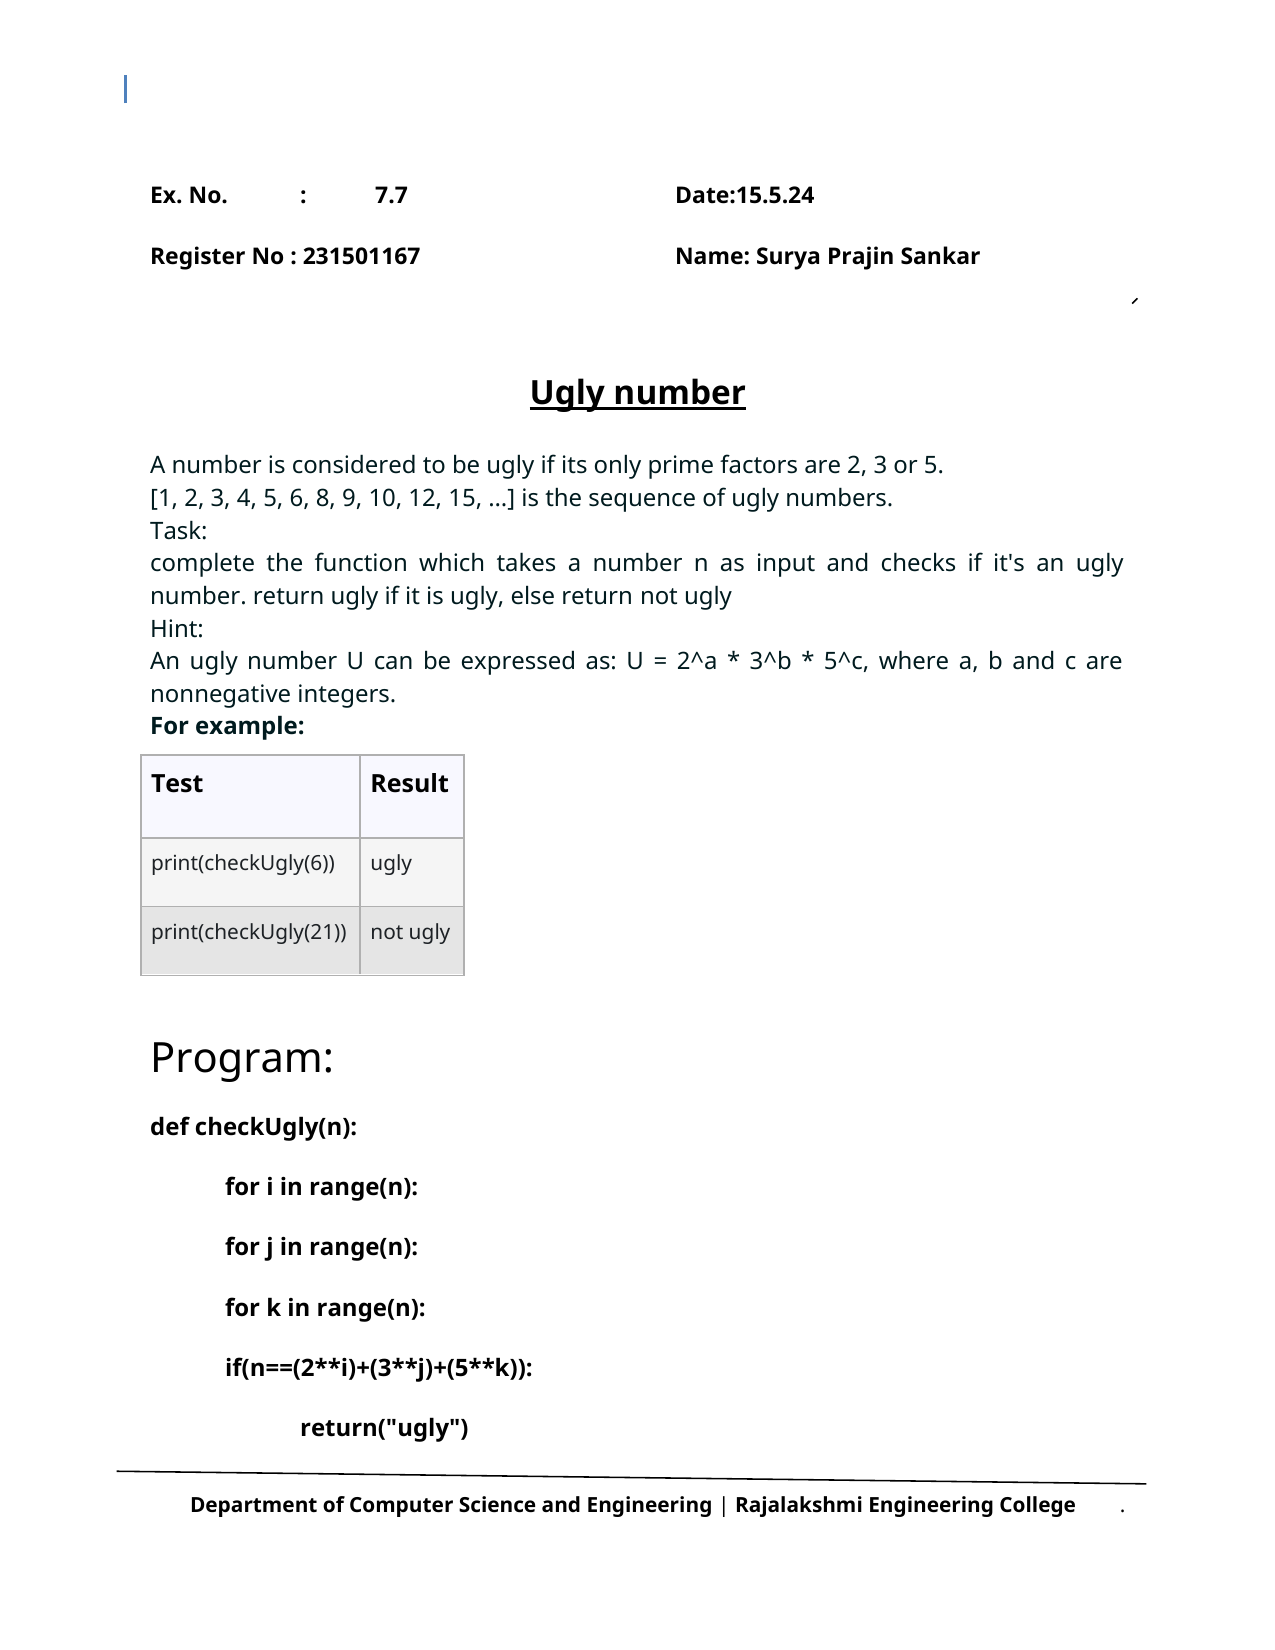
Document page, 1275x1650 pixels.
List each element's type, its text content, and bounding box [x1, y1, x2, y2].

text Task: [150, 513, 1125, 546]
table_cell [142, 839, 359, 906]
text if(n==(2**i)+(3**j)+(5**k)): [150, 1351, 1125, 1383]
text Ex. No. : 7.7 Date:15.5.24 [150, 179, 1125, 210]
text return("ugly") [150, 1411, 1125, 1443]
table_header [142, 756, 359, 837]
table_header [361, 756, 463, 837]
text Hint: [150, 611, 1125, 644]
text for i in range(n): [150, 1170, 1125, 1202]
text A number is considered to be ugly if its only prime factors are 2, 3 or 5. [150, 448, 1125, 481]
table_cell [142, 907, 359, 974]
text [1, 2, 3, 4, 5, 6, 8, 9, 10, 12, 15, …] is the sequence of ugly numbers. [150, 481, 1125, 513]
text For example: [150, 709, 1125, 742]
text def checkUgly(n): [150, 1110, 1125, 1142]
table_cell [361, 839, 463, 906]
text Ugly number [150, 369, 1125, 414]
text Program: [150, 1028, 1125, 1085]
text for k in range(n): [150, 1290, 1125, 1323]
text An ugly number U can be expressed as: U = 2^a * 3^b * 5^c, where a, b and c are nonnegative integers. [150, 644, 1125, 709]
text Register No : 231501167 Name: Surya Prajin Sankar [150, 239, 1125, 271]
text complete the function which takes a number n as input and checks if it's an ugly number. return ugly if it is ugly, else return not ugly [150, 546, 1125, 611]
text for j in range(n): [150, 1230, 1125, 1263]
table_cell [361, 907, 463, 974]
